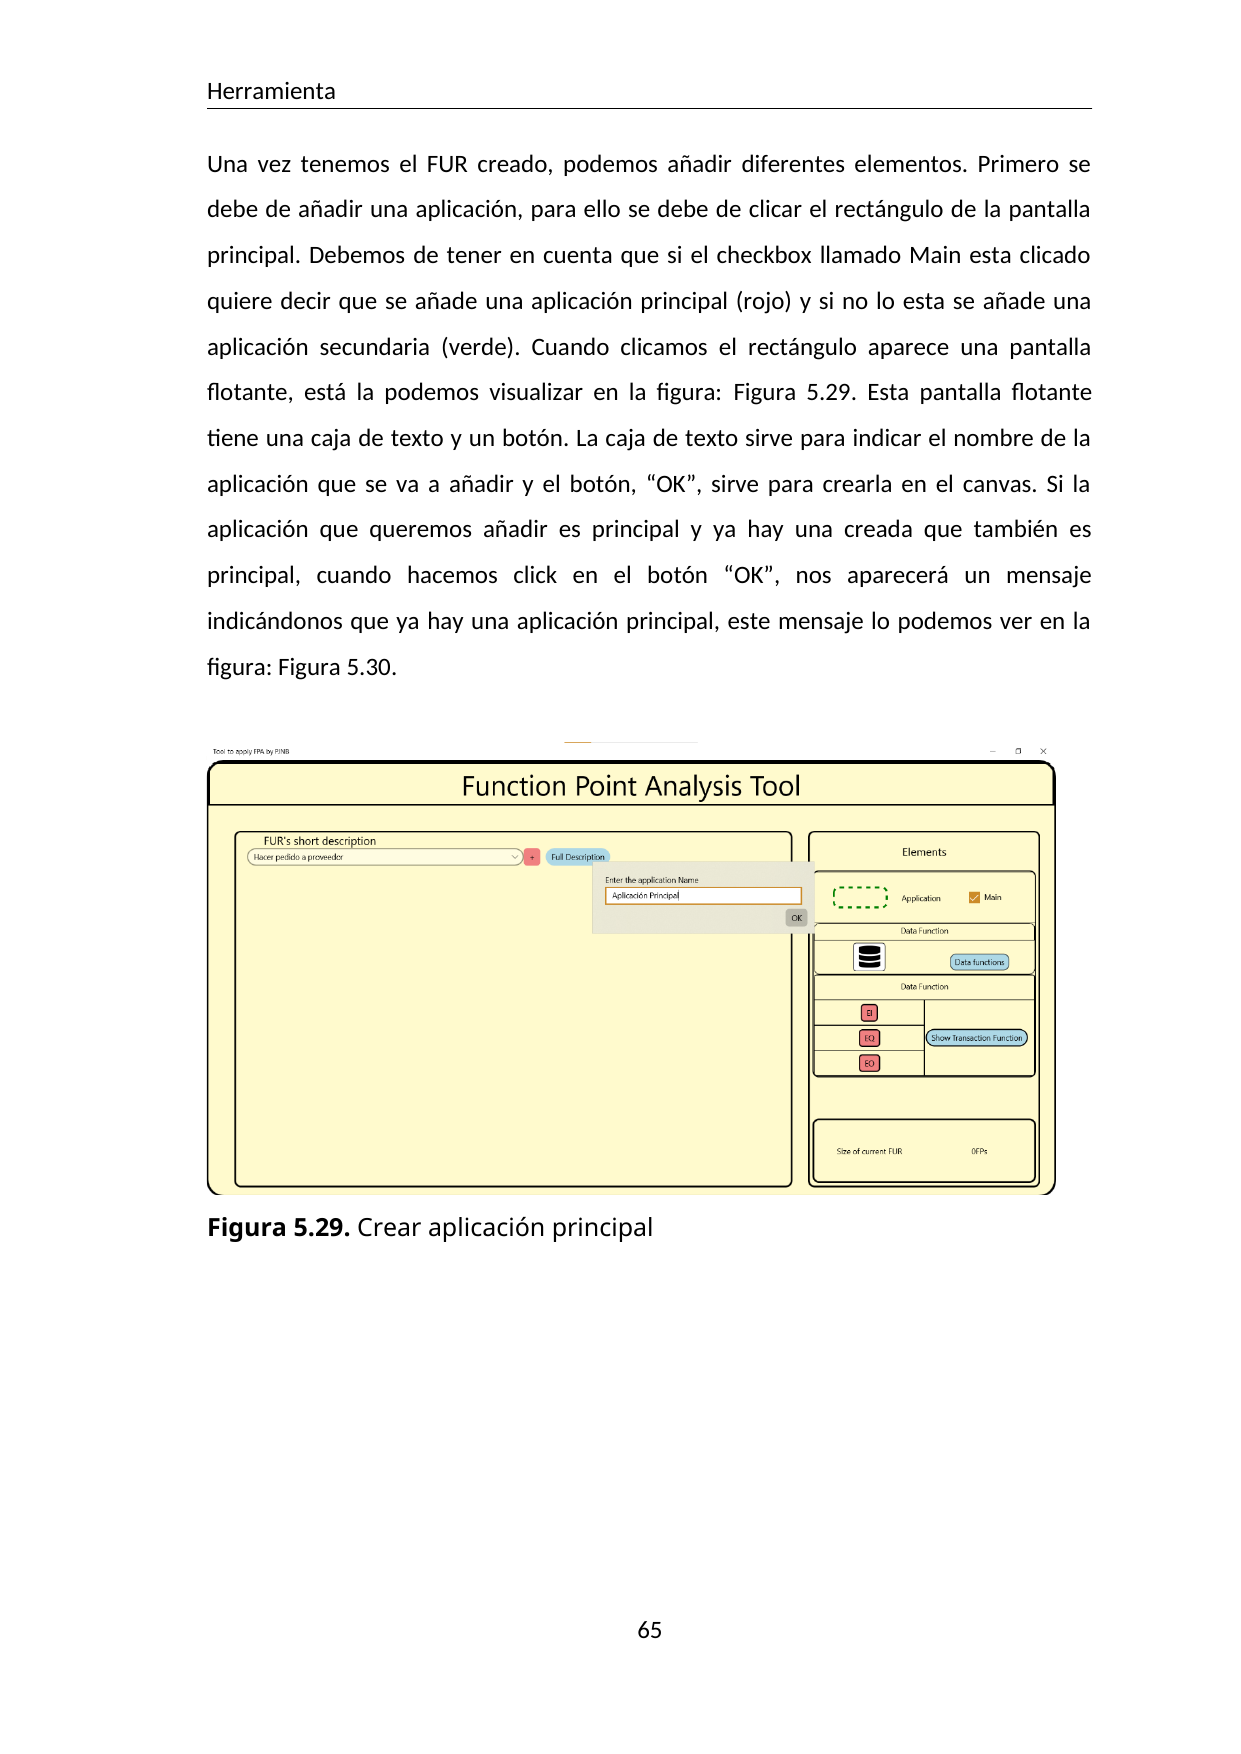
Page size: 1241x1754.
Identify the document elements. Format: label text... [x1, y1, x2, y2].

picture [206, 742, 1056, 1195]
